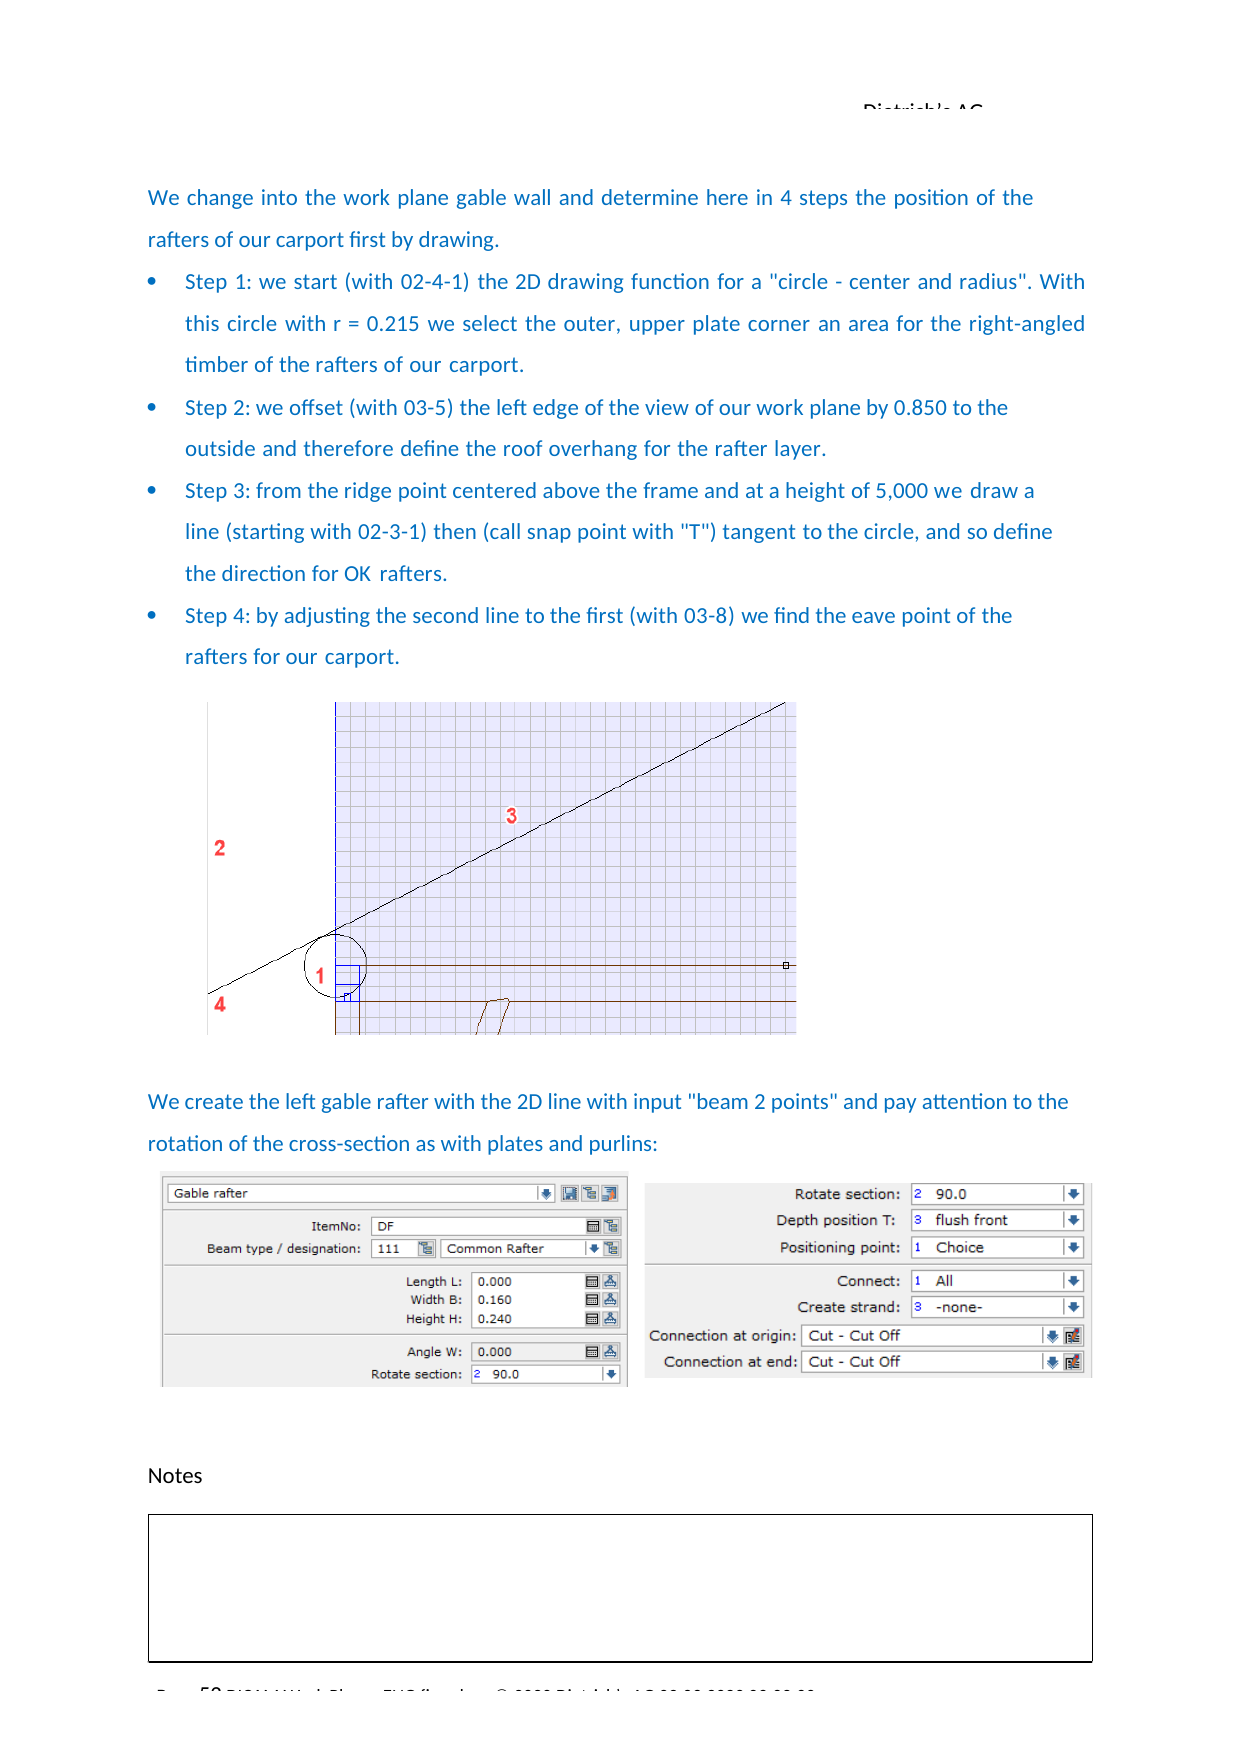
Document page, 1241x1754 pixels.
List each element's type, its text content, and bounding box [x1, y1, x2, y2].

table_header [139, 1171, 638, 1389]
list Step 2: we offset (with 03-5) the left edge of the view of our work plane by 0.850 to the outside and therefore define the roof overhang for the rafter layer. [148, 393, 1034, 462]
table_header [639, 1171, 1113, 1389]
picture [207, 702, 797, 1035]
text We create the left gable rafter with the 2D line with input "beam 2 points" and pay attention to the rotation of the cross-section as with plates and purlins: [148, 1087, 1074, 1157]
picture [159, 1171, 629, 1387]
list Step 3: from the ridge point centered above the frame and at a height of 5,000 we draw a line (starting with 02-3-1) then (call snap point with "T") tangent to the circle, and so define the direction for OK rafters. [148, 476, 1073, 587]
list Step 1: we start (with 02-4-1) the 2D drawing function for a "circle - center and radius". With this circle with r = 0.215 we select the outer, upper plate corner an area for the right-angled timber of the rafters of our carport. [148, 267, 1086, 378]
picture [644, 1183, 1093, 1378]
list Step 4: by adjusting the second line to the first (with 03-8) we find the eave point of the rafters for our carport. [148, 601, 1038, 670]
text We change into the work plane gable wall and determine here in 4 steps the position of the rafters of our carport first by drawing. [148, 183, 1035, 253]
text Notes [148, 1461, 1163, 1489]
